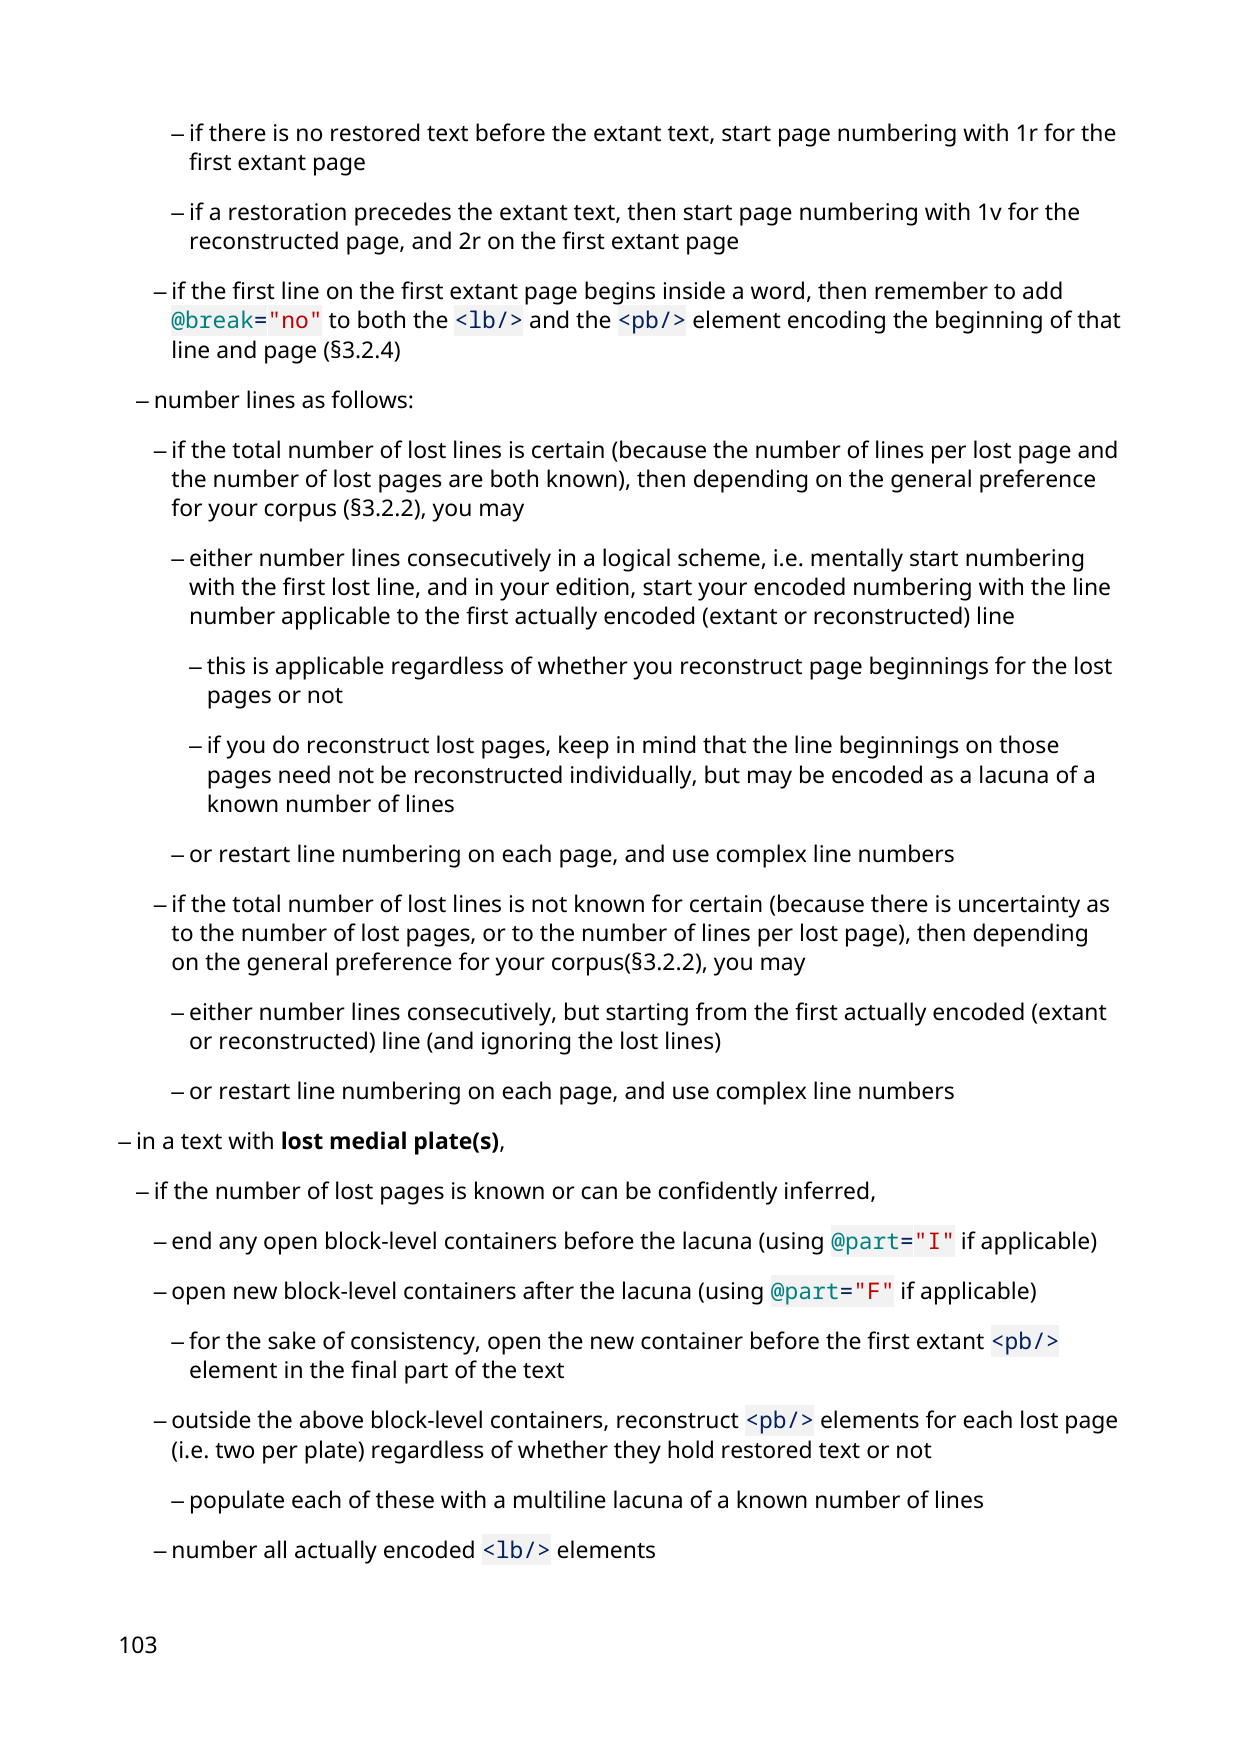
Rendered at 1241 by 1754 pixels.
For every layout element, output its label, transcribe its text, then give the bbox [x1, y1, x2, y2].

list number all actually encoded <lb/> elements [153, 1535, 482, 1564]
list if the first line on the first extant page begins inside a word, then remember to add @break="no" to both the <lb/> and the <pb/> element encoding the beginning of that line and page (§3.2.4) [153, 276, 1122, 364]
list if the total number of lost lines is not known for certain (because there is uncertainty as to the number of lost pages, or to the number of lines per lost page), then depending on the general preference for your corpus(§3.2.2), you may [153, 889, 1122, 976]
list either number lines consecutively, but starting from the first actually encoded (extant or reconstructed) line (and ignoring the lost lines) [171, 997, 1122, 1056]
list either number lines consecutively in a logical scheme, i.e. mentally start numbering with the first lost line, and in your edition, start your encoded numbering with the line number applicable to the first actually encoded (extant or reconstructed) line [171, 543, 1122, 631]
list or restart line numbering on each page, and use complex line numbers [171, 839, 1122, 868]
list populate each of these with a multiline lacuna of a known number of lines [171, 1485, 1122, 1514]
list open new block-level containers after the lacuna (using @part="F" if applicable) [153, 1276, 771, 1306]
list end any open block-level containers before the lacuna (using @part="I" if applicable) [153, 1226, 831, 1256]
list if the total number of lost lines is certain (because the number of lines per lost page and the number of lost pages are both known), then depending on the general preference for your corpus (§3.2.2), you may [153, 435, 1122, 522]
list in a text with lost medial plate(s), [118, 1126, 1122, 1156]
list if a restoration precedes the extant text, then start page numbering with 1v for the reconstructed page, and 2r on the first extant page [171, 197, 1122, 256]
list or restart line numbering on each page, and use complex line numbers [171, 1076, 1122, 1106]
list for the sake of consistency, open the new container before the first extant <pb/> element in the final part of the text [171, 1326, 1122, 1385]
list this is applicable regardless of whether you reconstruct page beginnings for the lost pages or not [189, 651, 1122, 710]
list if you do reconstruct lost pages, keep in mind that the line beginnings on those pages need not be reconstructed individually, but may be encoded as a lacuna of a known number of lines [189, 731, 1122, 818]
list number all actually encoded <lb/> elements [551, 1535, 1122, 1564]
list open new block-level containers after the lacuna (using @part="F" if applicable) [894, 1276, 1122, 1306]
list if the number of lost pages is known or can be confidently inferred, [136, 1176, 1122, 1206]
list outside the above block-level containers, reconstruct <pb/> elements for each lost page (i.e. two per plate) regardless of whether they hold restored text or not [153, 1406, 1122, 1464]
list number lines as follows: [136, 385, 1122, 414]
list if there is no restored text before the extant text, start page numbering with 1r for the first extant page [171, 118, 1122, 176]
